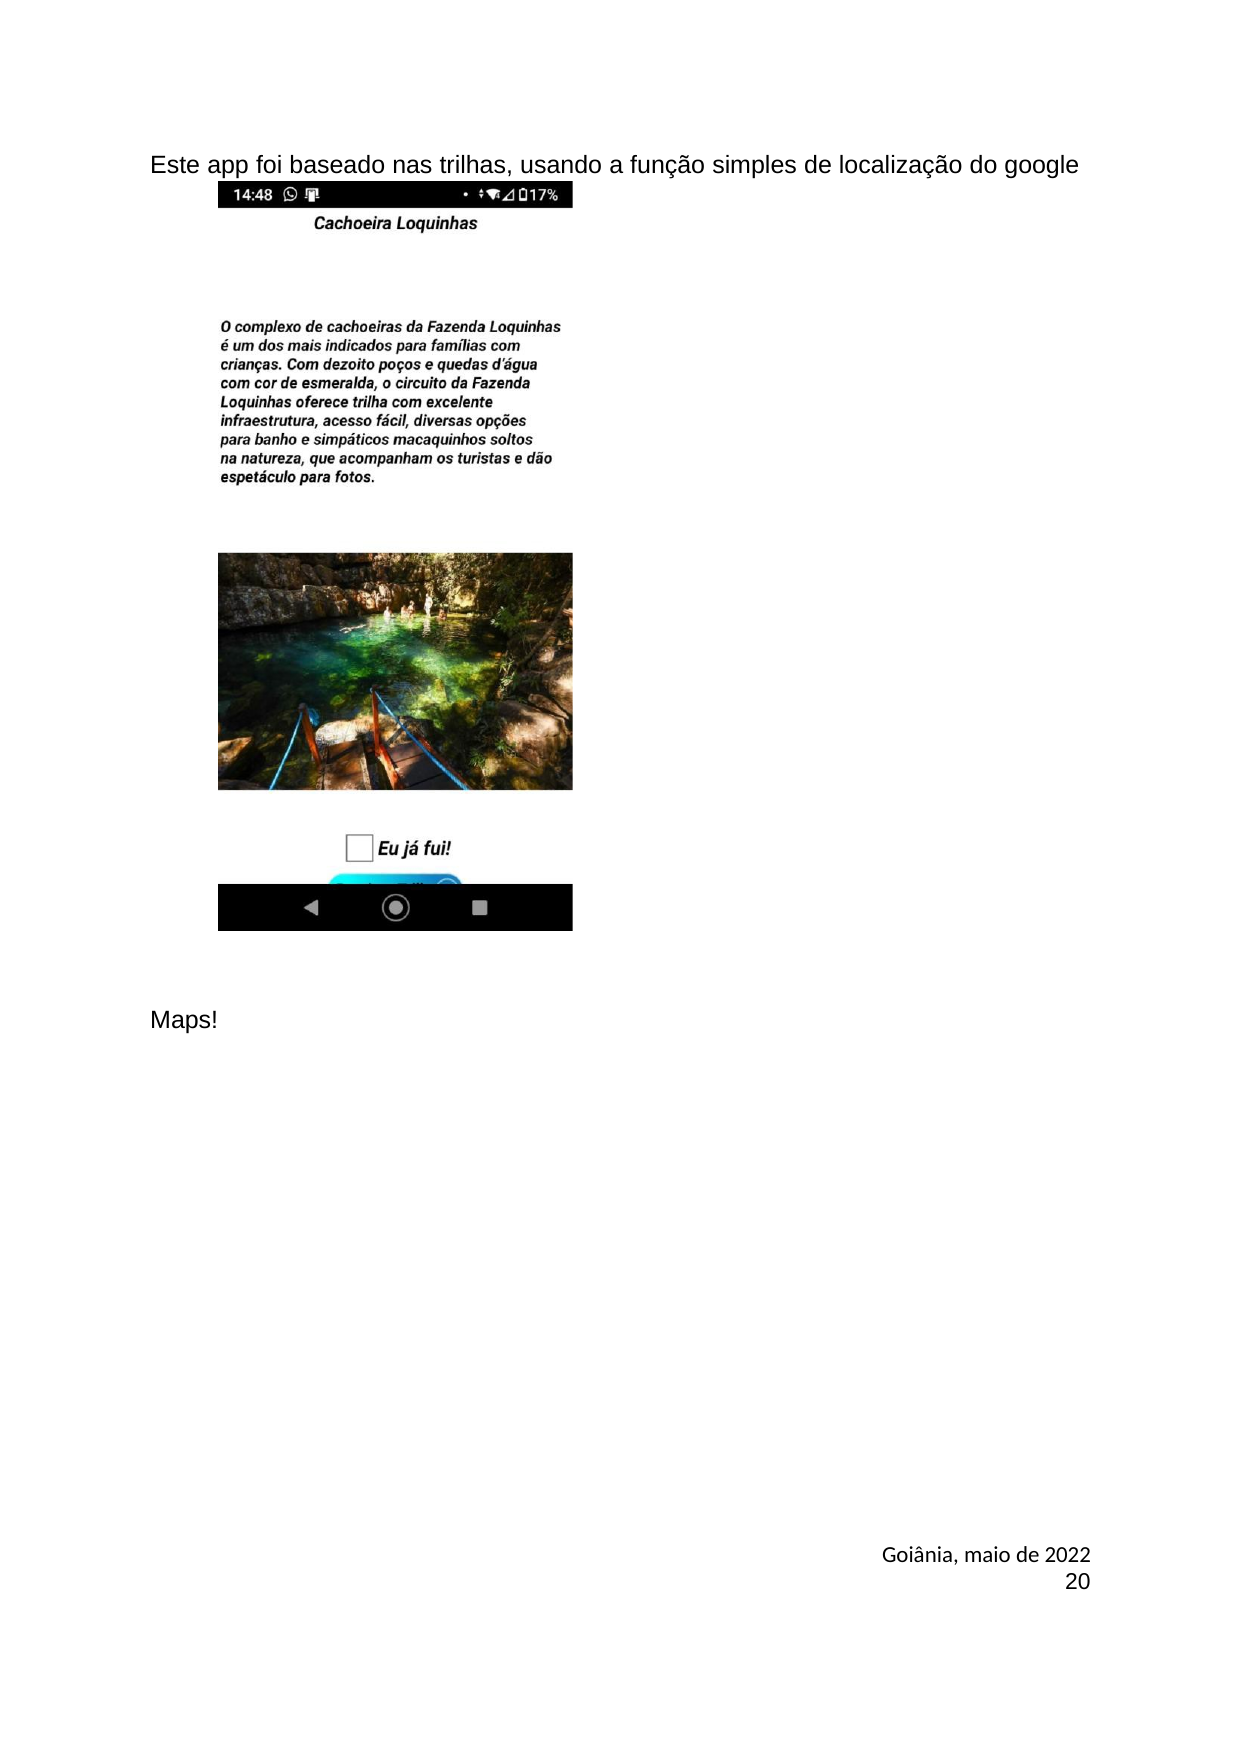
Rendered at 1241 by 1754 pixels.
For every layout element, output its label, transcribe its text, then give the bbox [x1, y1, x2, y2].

text Maps! [150, 1005, 1101, 1033]
picture [218, 181, 573, 931]
text Este app foi baseado nas trilhas, usando a função simples de localização do google [150, 151, 1101, 179]
